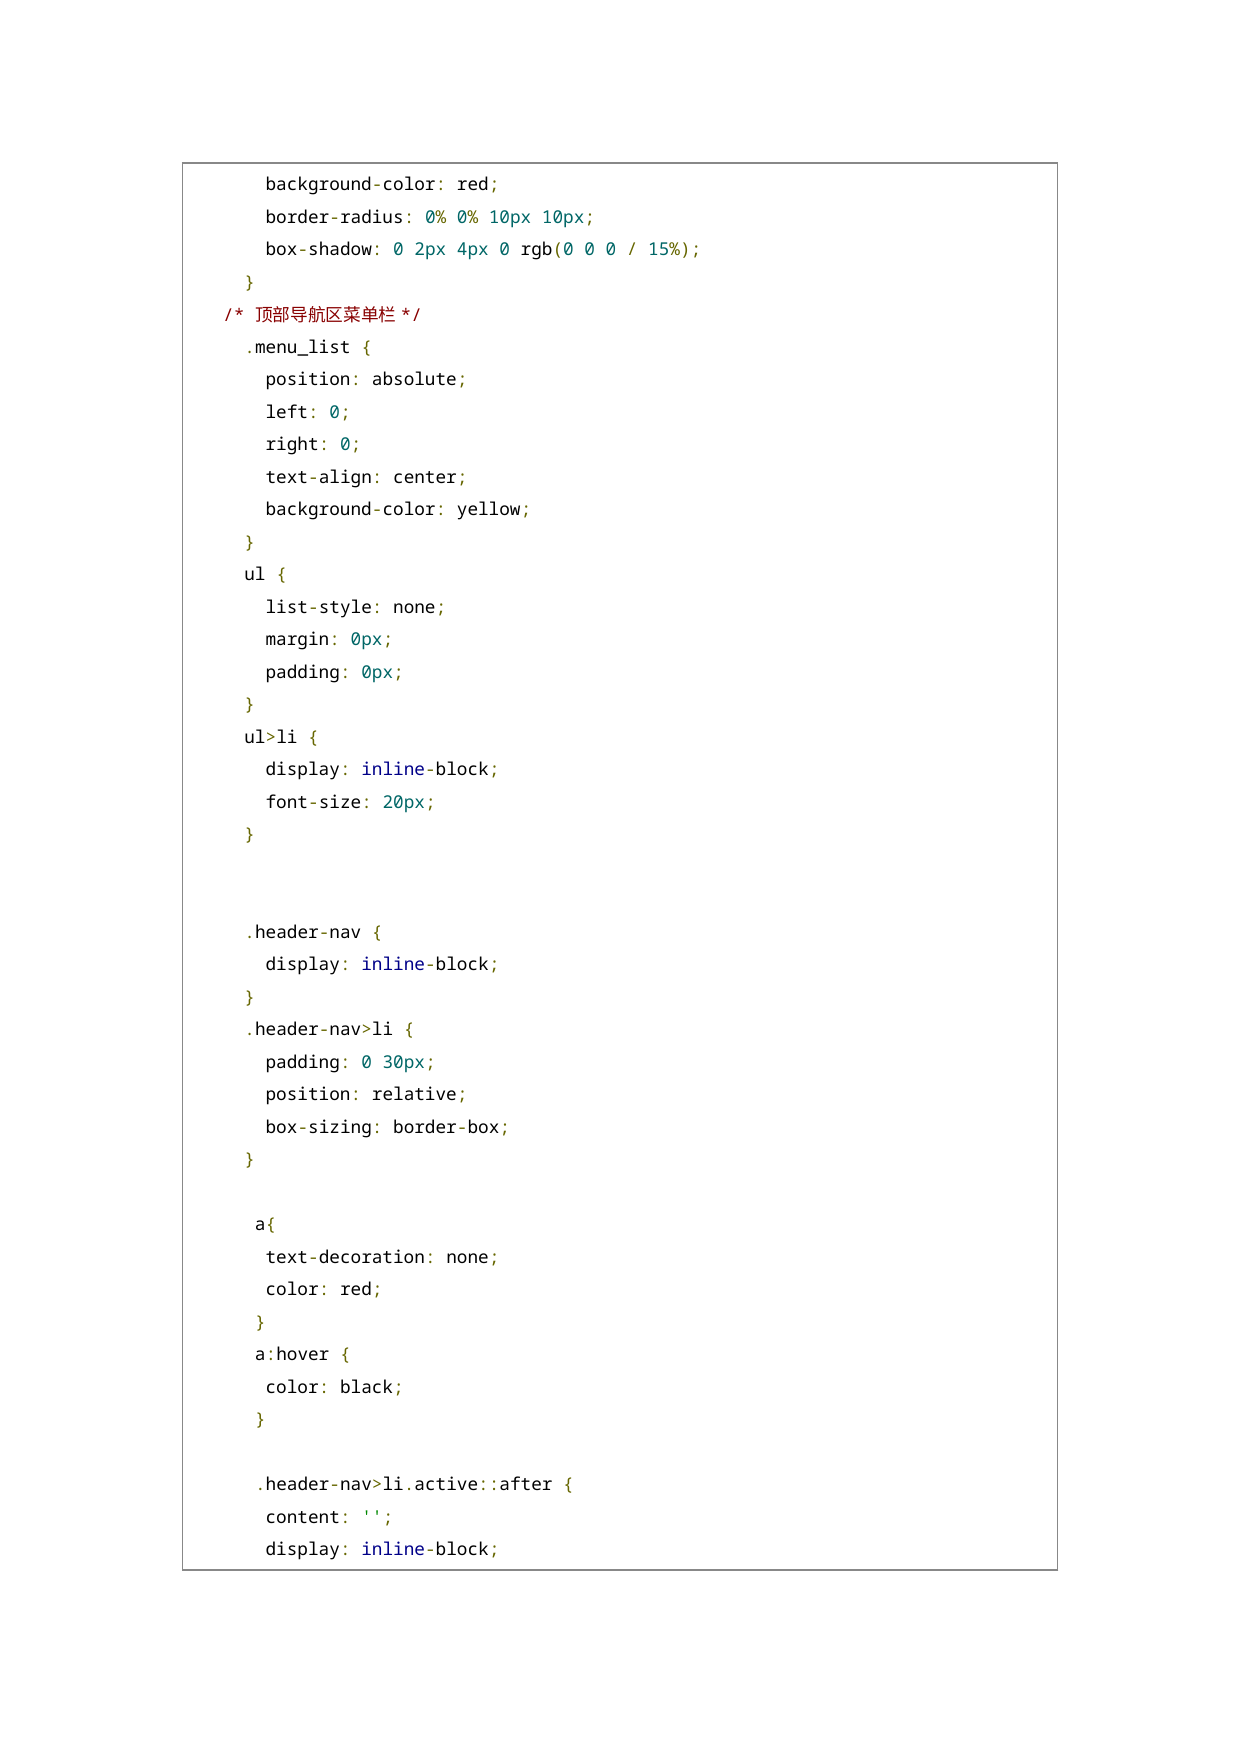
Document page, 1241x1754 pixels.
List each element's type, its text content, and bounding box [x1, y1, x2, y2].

text background-color: red; [183, 164, 1057, 200]
text text-decoration: none; [187, 1240, 1053, 1273]
text padding: 0px; [187, 655, 1053, 688]
text padding: 0 30px; [187, 1045, 1053, 1078]
text right: 0; [187, 428, 1053, 460]
text } [187, 525, 1053, 558]
text margin: 0px; [187, 623, 1053, 655]
text } [187, 818, 1053, 850]
text } [187, 1403, 1053, 1435]
text text-align: center; [187, 460, 1053, 493]
text ul>li { [187, 720, 1053, 753]
text .menu_list { [187, 330, 1053, 363]
text display: inline-block; [183, 1527, 1057, 1569]
text a{ [187, 1208, 1053, 1240]
text .header-nav { [187, 915, 1053, 948]
text display: inline-block; [187, 753, 1053, 785]
text } [187, 688, 1053, 720]
text content: ''; [187, 1500, 1053, 1527]
text position: absolute; [187, 363, 1053, 395]
text box-shadow: 0 2px 4px 0 rgb(0 0 0 / 15%); [187, 233, 1053, 265]
text } [187, 265, 1053, 298]
text display: inline-block; [187, 948, 1053, 980]
text border-radius: 0% 0% 10px 10px; [187, 200, 1053, 233]
text color: red; [187, 1273, 1053, 1305]
text ul { [187, 558, 1053, 590]
text list-style: none; [187, 590, 1053, 623]
text } [187, 1305, 1053, 1338]
text position: relative; [187, 1078, 1053, 1110]
text font-size: 20px; [187, 785, 1053, 818]
text left: 0; [187, 395, 1053, 428]
text } [187, 1143, 1053, 1175]
text .header-nav>li.active::after { [187, 1468, 1053, 1500]
text .header-nav>li { [187, 1013, 1053, 1045]
text a:hover { [187, 1338, 1053, 1370]
text /* 顶部导航区菜单栏 */ [187, 298, 1053, 330]
text } [187, 980, 1053, 1013]
text color: black; [187, 1370, 1053, 1403]
text background-color: yellow; [187, 493, 1053, 525]
text box-sizing: border-box; [187, 1110, 1053, 1143]
